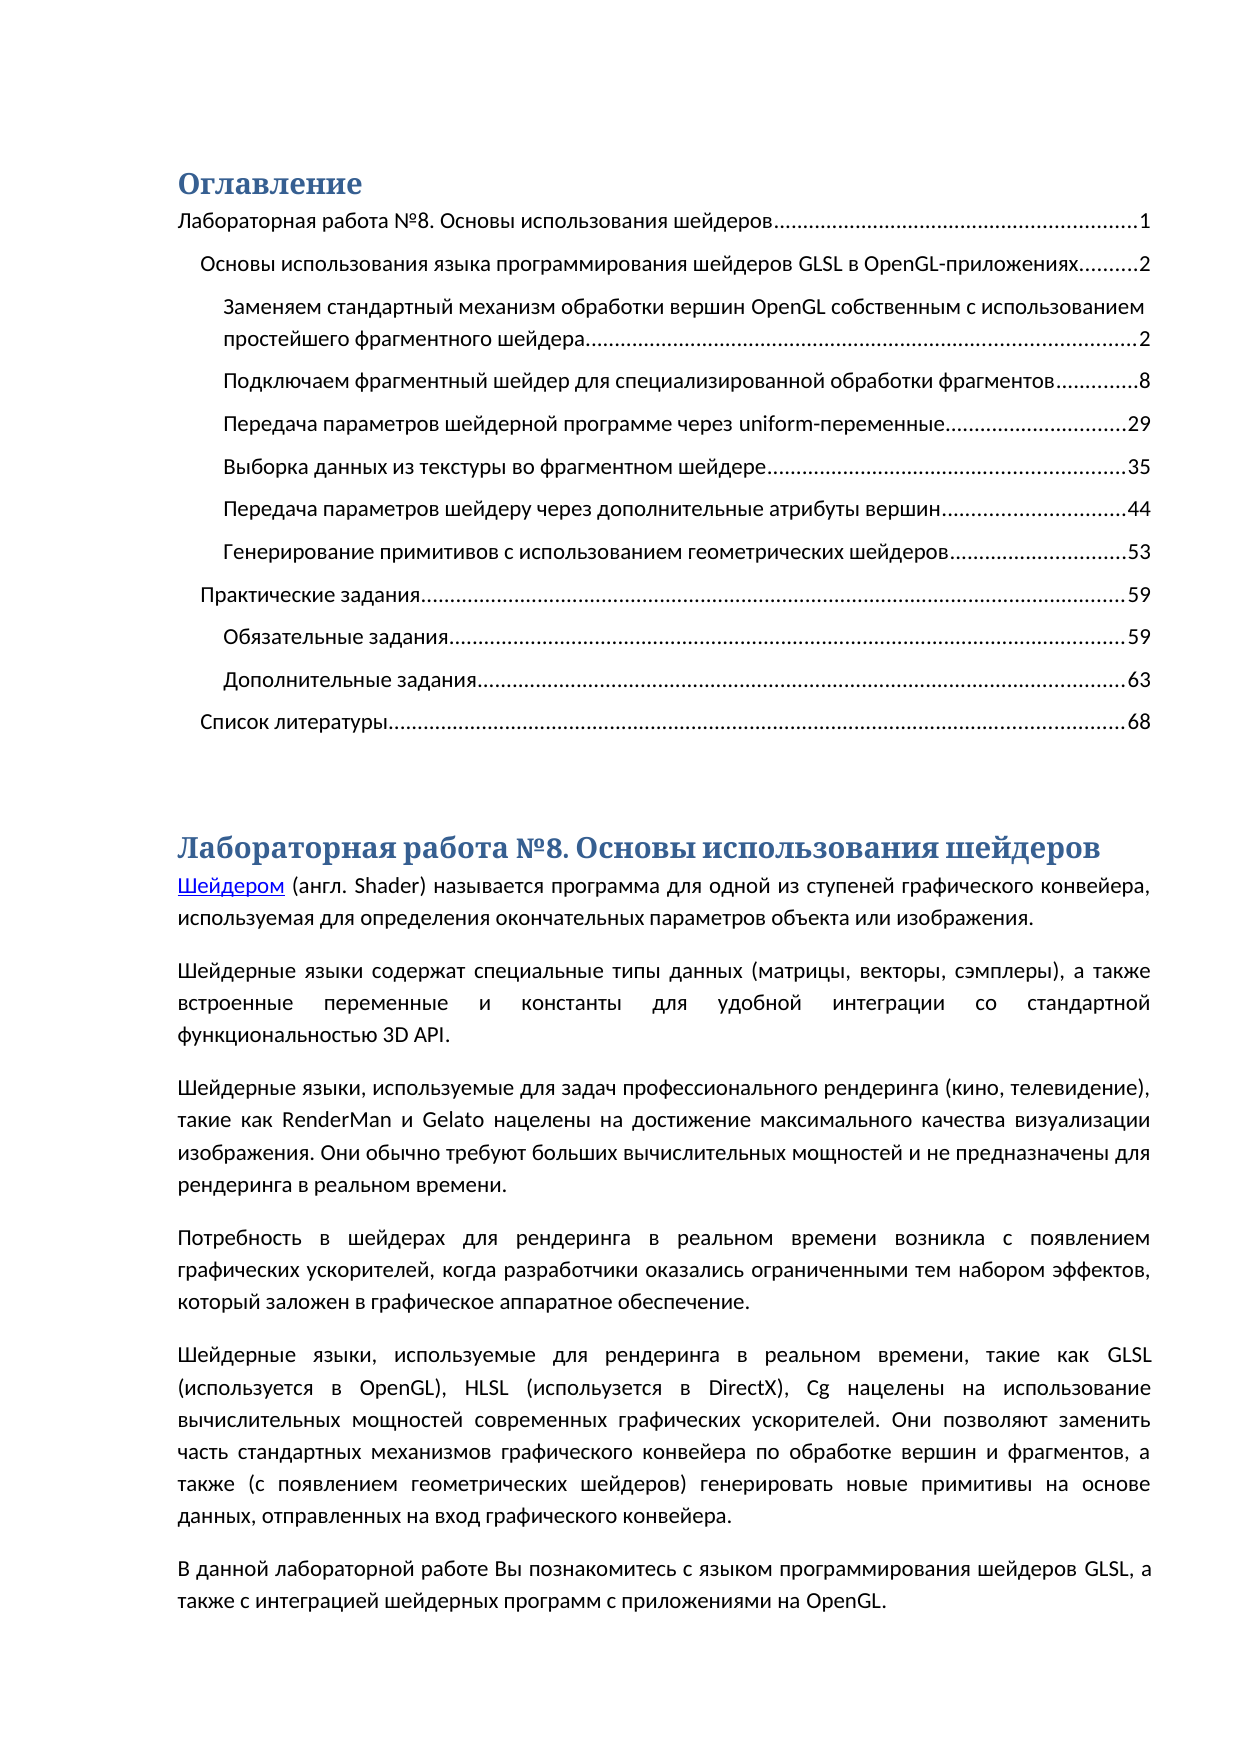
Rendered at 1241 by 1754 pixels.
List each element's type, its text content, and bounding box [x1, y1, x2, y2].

text Шейдерные языки содержат специальные типы данных (матрицы, векторы, сэмплеры), а также встроенные переменные и константы для удобной интеграции со стандартной функциональностью 3D API. [177, 956, 1152, 1048]
text Шейдерные языки, используемые для задач профессионального рендеринга (кино, телевидение), такие как RenderMan и Gelato нацелены на достижение максимального качества визуализации изображения. Они обычно требуют больших вычислительных мощностей и не предназначены для рендеринга в реальном времени. [177, 1073, 1152, 1198]
text Шейдером (англ. Shader) называется программа для одной из ступеней графического конвейера, используемая для определения окончательных параметров объекта или изображения. [177, 871, 1152, 931]
text Шейдерные языки, используемые для рендеринга в реальном времени, такие как GLSL (используется в OpenGL), HLSL (испольузется в DirectX), Cg нацелены на использование вычислительных мощностей современных графических ускорителей. Они позволяют заменить часть стандартных механизмов графического конвейера по обработке вершин и фрагментов, а также (с появлением геометрических шейдеров) генерировать новые примитивы на основе данных, отправленных на вход графического конвейера. [177, 1340, 1152, 1529]
subtitle Лабораторная работа №8. Основы использования шейдеров [177, 832, 1152, 866]
text В данной лабораторной работе Вы познакомитесь с языком программирования шейдеров GLSL, а также с интеграцией шейдерных программ с приложениями на OpenGL. [177, 1554, 1152, 1614]
text Потребность в шейдерах для рендеринга в реальном времени возникла с появлением графических ускорителей, когда разработчики оказались ограниченными тем набором эффектов, который заложен в графическое аппаратное обеспечение. [177, 1223, 1152, 1315]
